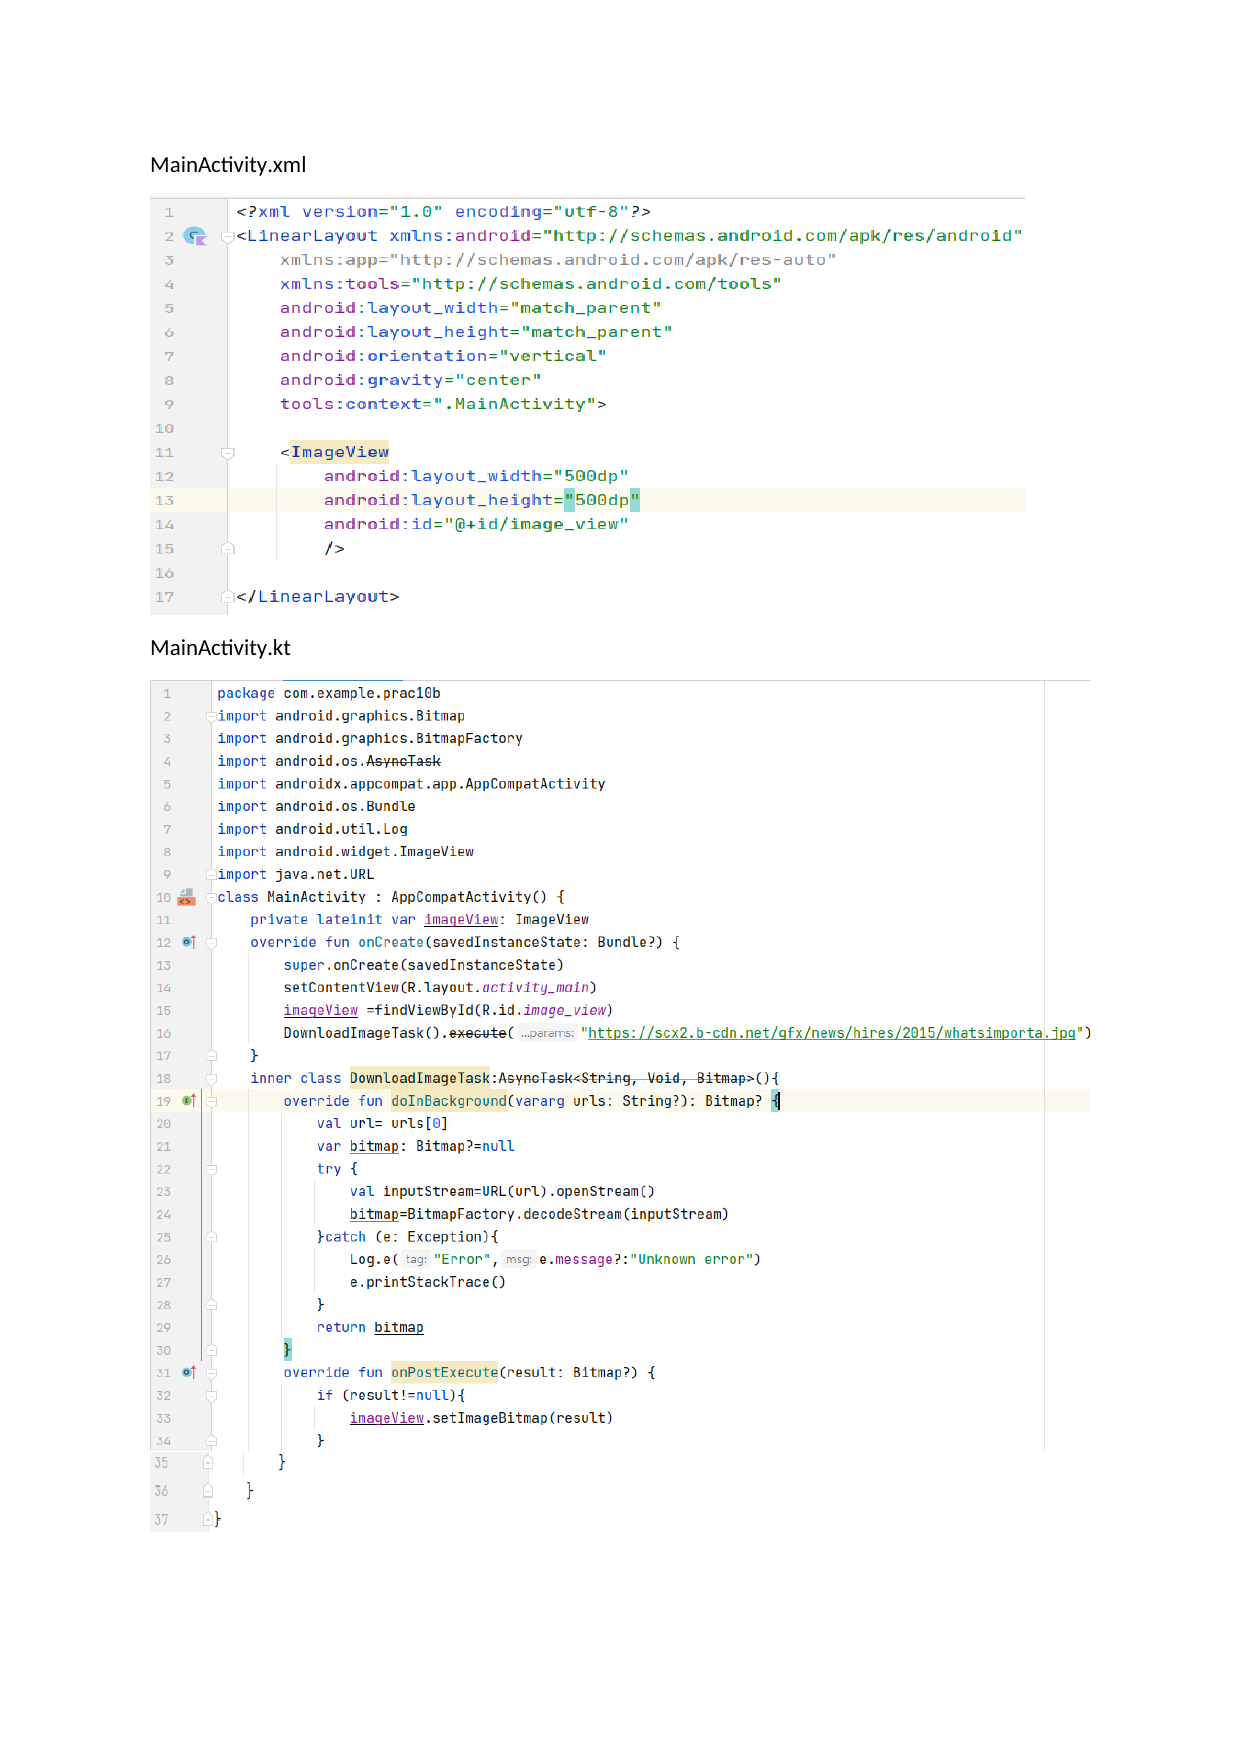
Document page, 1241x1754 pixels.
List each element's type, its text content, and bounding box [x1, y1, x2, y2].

text MainActivity.xml [150, 150, 1090, 178]
text MainActivity.kt [150, 633, 1090, 661]
picture [150, 1452, 316, 1532]
picture [150, 196, 1025, 615]
picture [150, 680, 1091, 1451]
